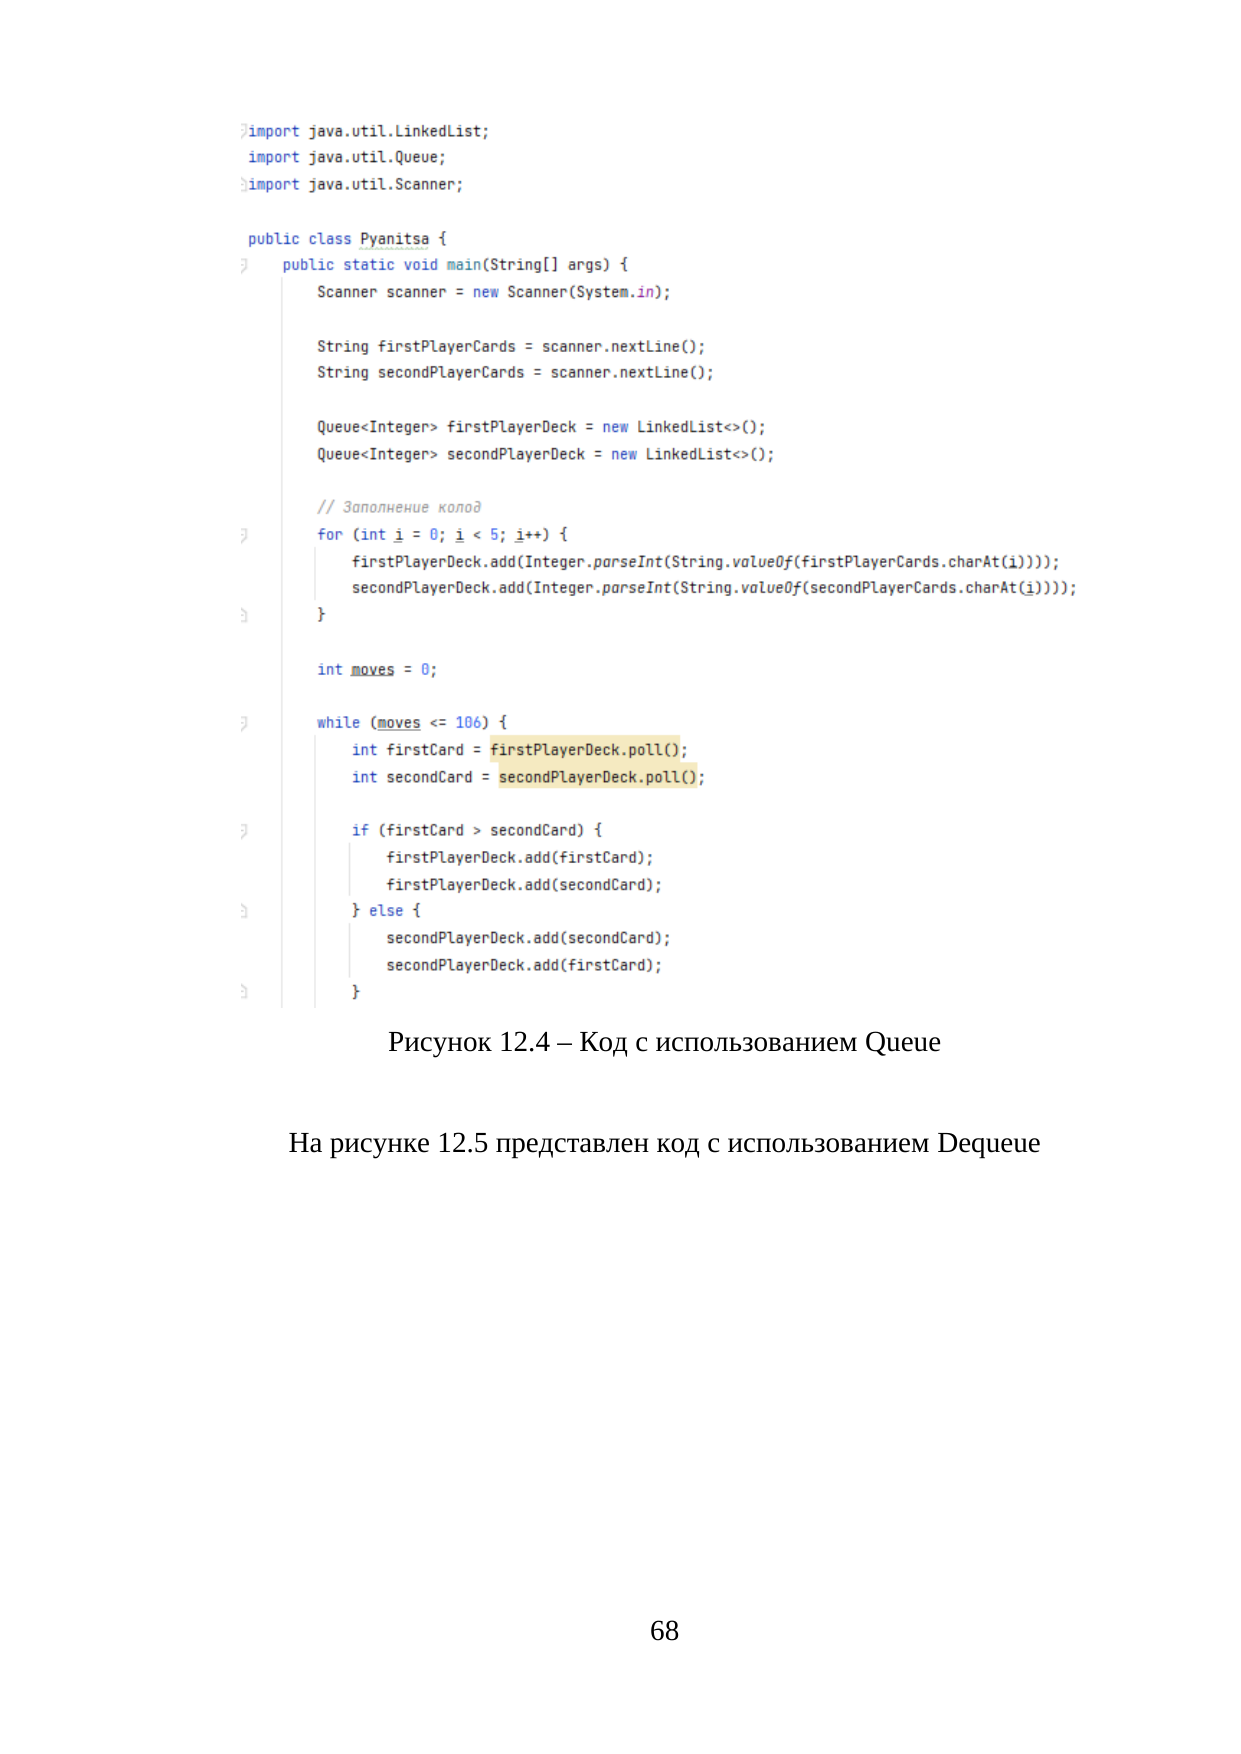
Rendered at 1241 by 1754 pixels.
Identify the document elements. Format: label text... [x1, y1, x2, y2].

text На рисунке 12.5 представлен код с использованием Dequeue [177, 1125, 1152, 1158]
picture [241, 118, 1088, 1008]
text Рисунок 12.4 – Код с использованием Queue [177, 1024, 1152, 1058]
